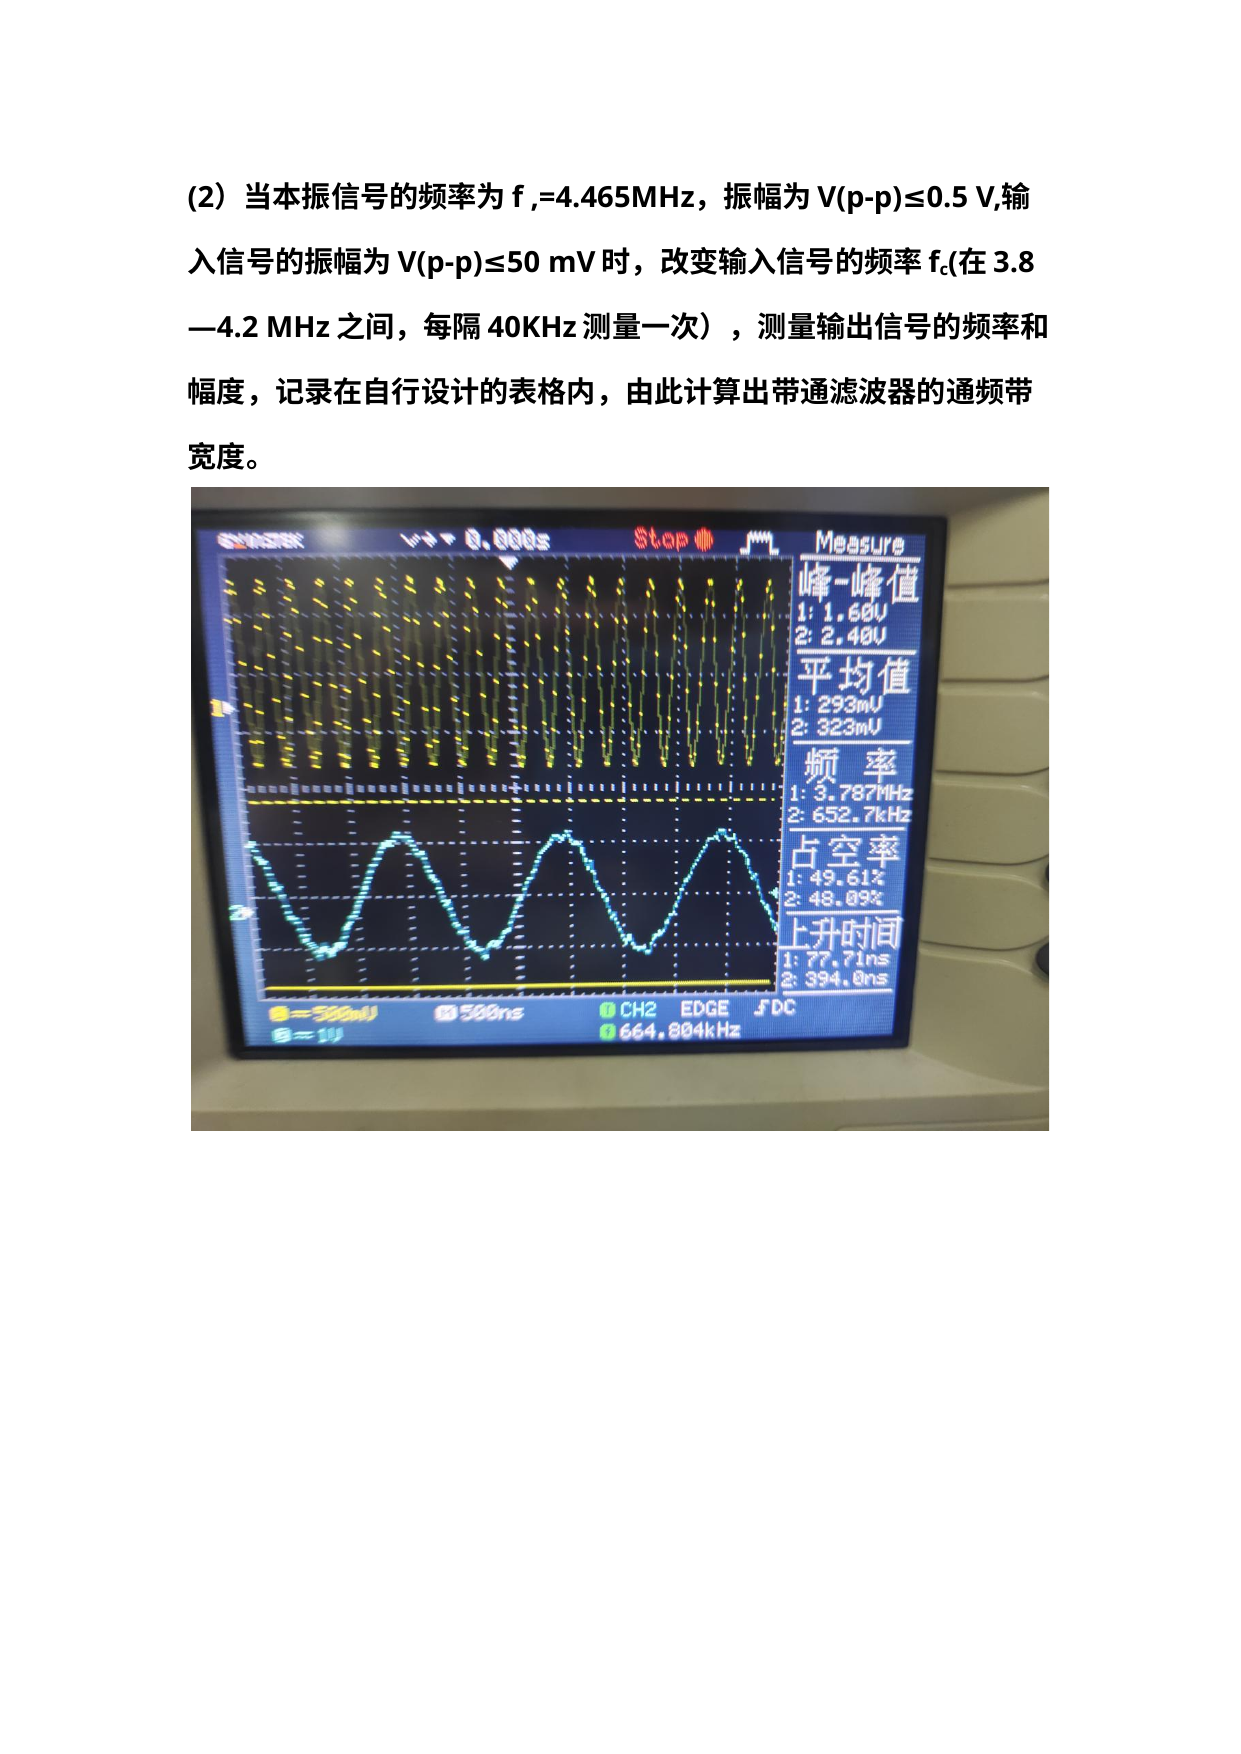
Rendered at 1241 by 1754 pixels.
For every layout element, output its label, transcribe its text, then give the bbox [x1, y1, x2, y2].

picture [191, 487, 1050, 1131]
list 当本振信号的频率为f ,=4.465MHz，振幅为V(p-p)≤0.5 V,输入信号的振幅为V(p-p)≤50 mV时，改变输入信号的频率fc(在3.8—4.2 MHz之间，每隔40KHz测量一次），测量输出信号的频率和幅度，记录在自行设计的表格内，由此计算出带通滤波器的通频带宽度。 [187, 162, 1053, 487]
